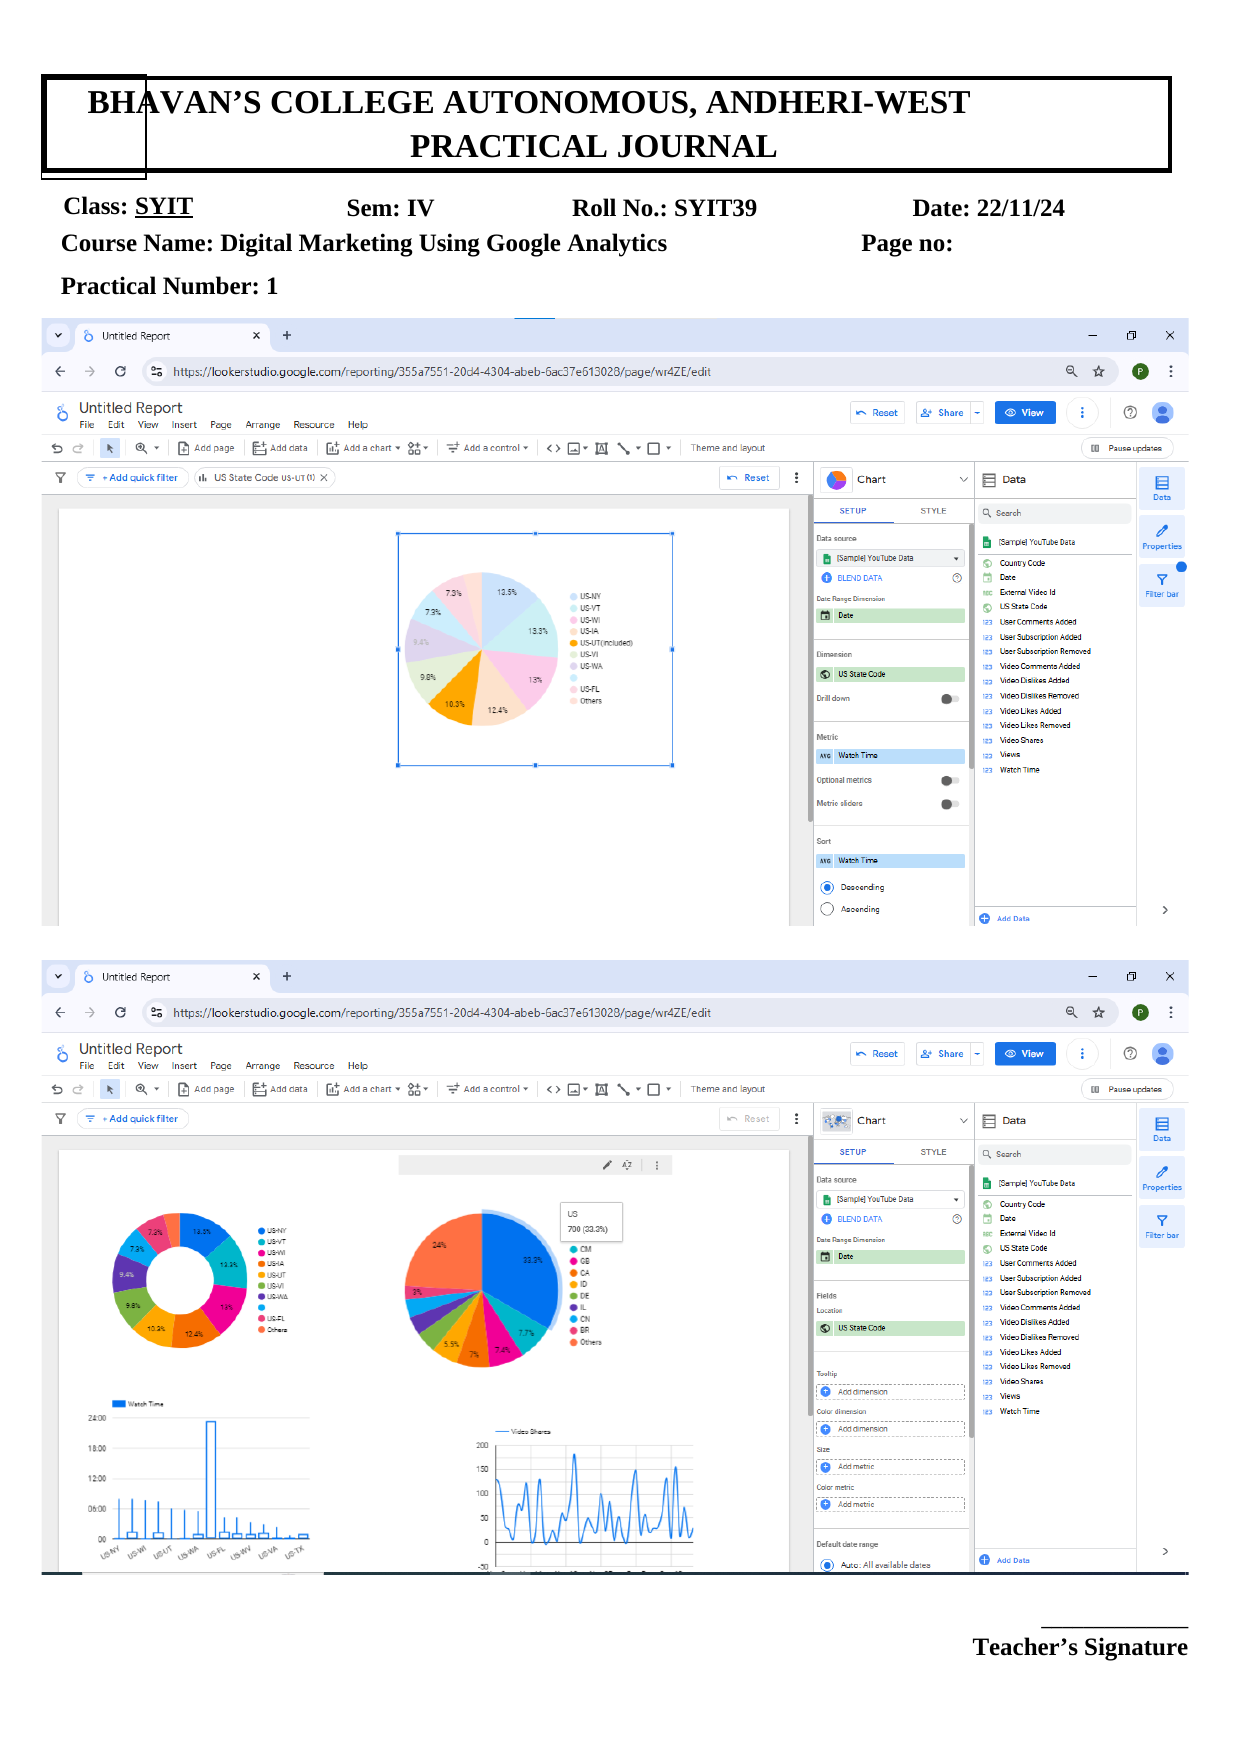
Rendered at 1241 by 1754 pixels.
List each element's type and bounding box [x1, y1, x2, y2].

picture [41, 960, 1189, 1575]
picture [41, 318, 1189, 926]
